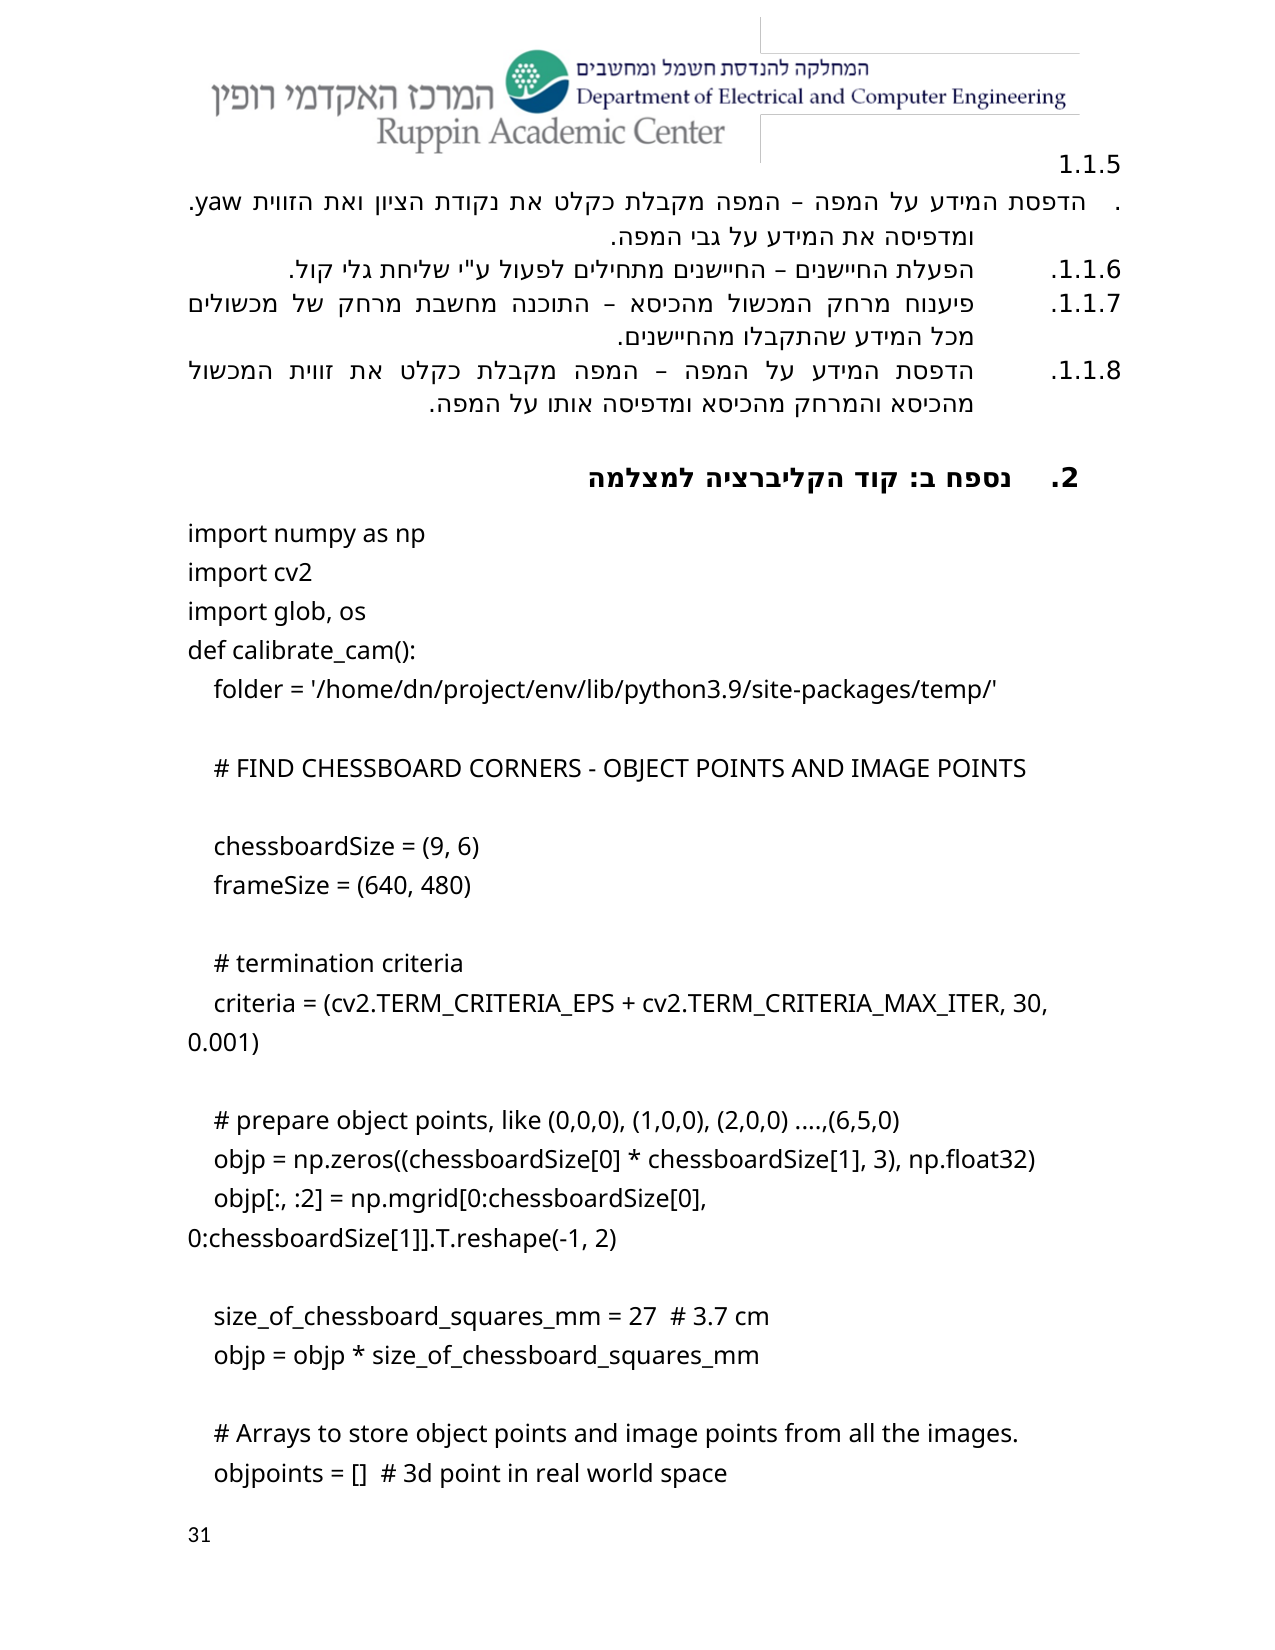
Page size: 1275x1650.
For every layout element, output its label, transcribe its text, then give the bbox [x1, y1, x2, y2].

text # termination criteria [187, 946, 1087, 980]
text objp = objp * size_of_chessboard_squares_mm [187, 1338, 1087, 1372]
text objp = np.zeros((chessboardSize[0] * chessboardSize[1], 3), np.float32) [187, 1142, 1087, 1176]
list הדפסת המידע על המפה – המפה מקבלת כקלט את נקודת הציון ואת הזווית yaw. ומדפיסה את המידע על גבי המפה. [187, 150, 1050, 251]
list פיענוח מרחק המכשול מהכיסא – התוכנה מחשבת מרחק של מכשולים מכל המידע שהתקבלו מהחיישנים. [187, 289, 1050, 352]
text import cv2 [187, 554, 1087, 588]
text chessboardSize = (9, 6) [187, 829, 1087, 863]
text # prepare object points, like (0,0,0), (1,0,0), (2,0,0) ....,(6,5,0) [187, 1103, 1087, 1137]
text folder = '/home/dn/project/env/lib/python3.9/site-packages/temp/' [187, 672, 1087, 706]
list נספח ב: קוד הקליברציה למצלמה [187, 462, 1050, 494]
text def calibrate_cam(): [187, 633, 1087, 667]
text frameSize = (640, 480) [187, 868, 1087, 902]
text size_of_chessboard_squares_mm = 27 # 3.7 cm [187, 1299, 1087, 1333]
text objpoints = [] # 3d point in real world space [187, 1455, 1087, 1489]
text import numpy as np [187, 515, 1087, 549]
list הדפסת המידע על המפה – המפה מקבלת כקלט את זווית המכשול מהכיסא והמרחק מהכיסא ומדפיסה אותו על המפה. [187, 356, 1050, 419]
text # Arrays to store object points and image points from all the images. [187, 1416, 1087, 1450]
text import glob, os [187, 594, 1087, 628]
list הפעלת החיישנים – החיישנים מתחילים לפעול ע"י שליחת גלי קול. [187, 256, 1050, 285]
text criteria = (cv2.TERM_CRITERIA_EPS + cv2.TERM_CRITERIA_MAX_ITER, 30, 0.001) [187, 985, 1087, 1058]
text objp[:, :2] = np.mgrid[0:chessboardSize[0], 0:chessboardSize[1]].T.reshape(-1, 2) [187, 1181, 1087, 1254]
text # FIND CHESSBOARD CORNERS - OBJECT POINTS AND IMAGE POINTS [187, 750, 1087, 784]
picture [176, 17, 1080, 163]
